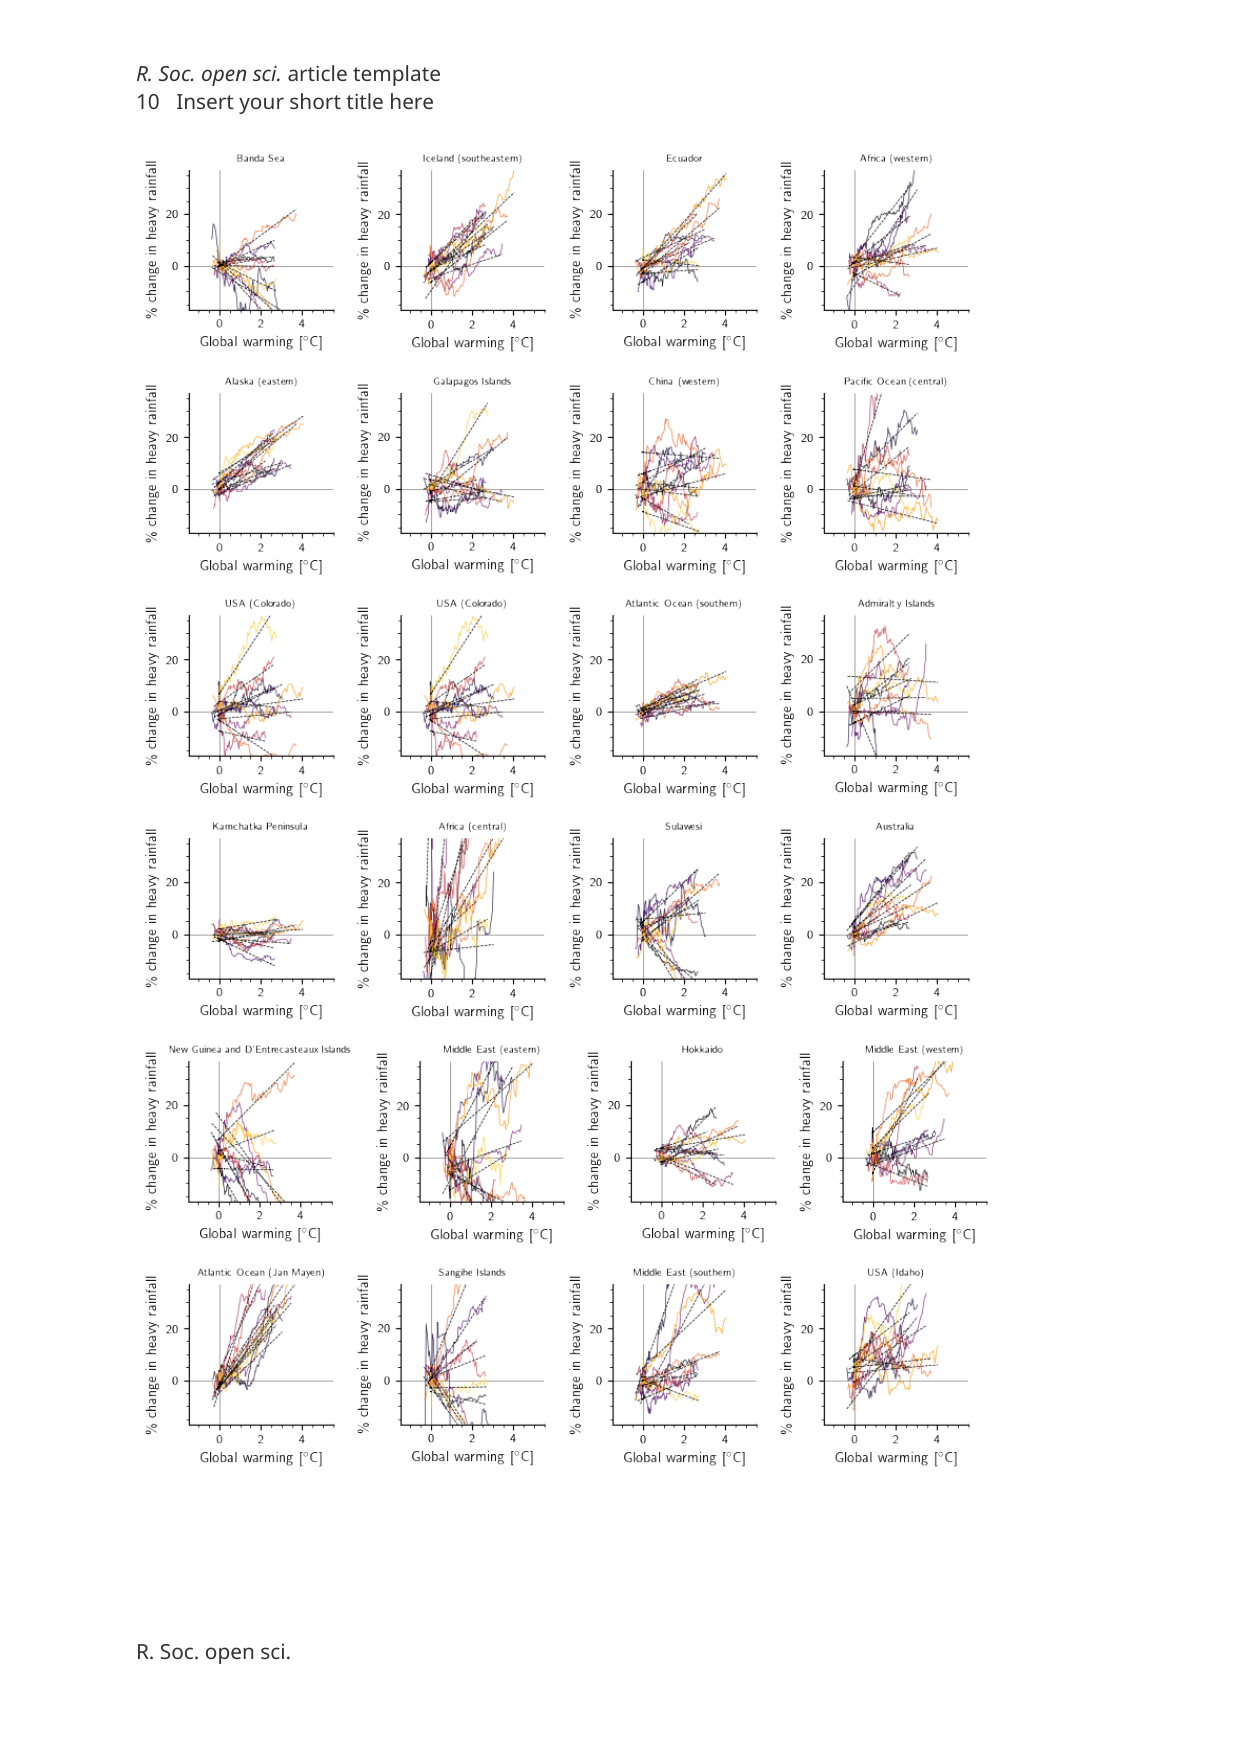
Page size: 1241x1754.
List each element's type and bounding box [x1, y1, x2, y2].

picture [347, 1258, 554, 1476]
picture [347, 367, 554, 584]
picture [789, 1035, 996, 1253]
picture [559, 367, 766, 584]
picture [347, 590, 554, 807]
picture [577, 1035, 785, 1253]
picture [559, 590, 766, 807]
picture [559, 812, 766, 1030]
picture [135, 1258, 343, 1476]
picture [559, 144, 766, 361]
picture [135, 812, 343, 1030]
picture [135, 144, 343, 361]
picture [347, 144, 554, 361]
picture [770, 590, 978, 807]
picture [770, 1258, 978, 1476]
picture [135, 1035, 361, 1253]
picture [347, 812, 554, 1030]
picture [135, 367, 343, 584]
picture [770, 144, 978, 361]
picture [559, 1258, 766, 1476]
picture [770, 812, 978, 1030]
picture [770, 367, 978, 584]
picture [135, 590, 343, 807]
picture [366, 1035, 573, 1253]
